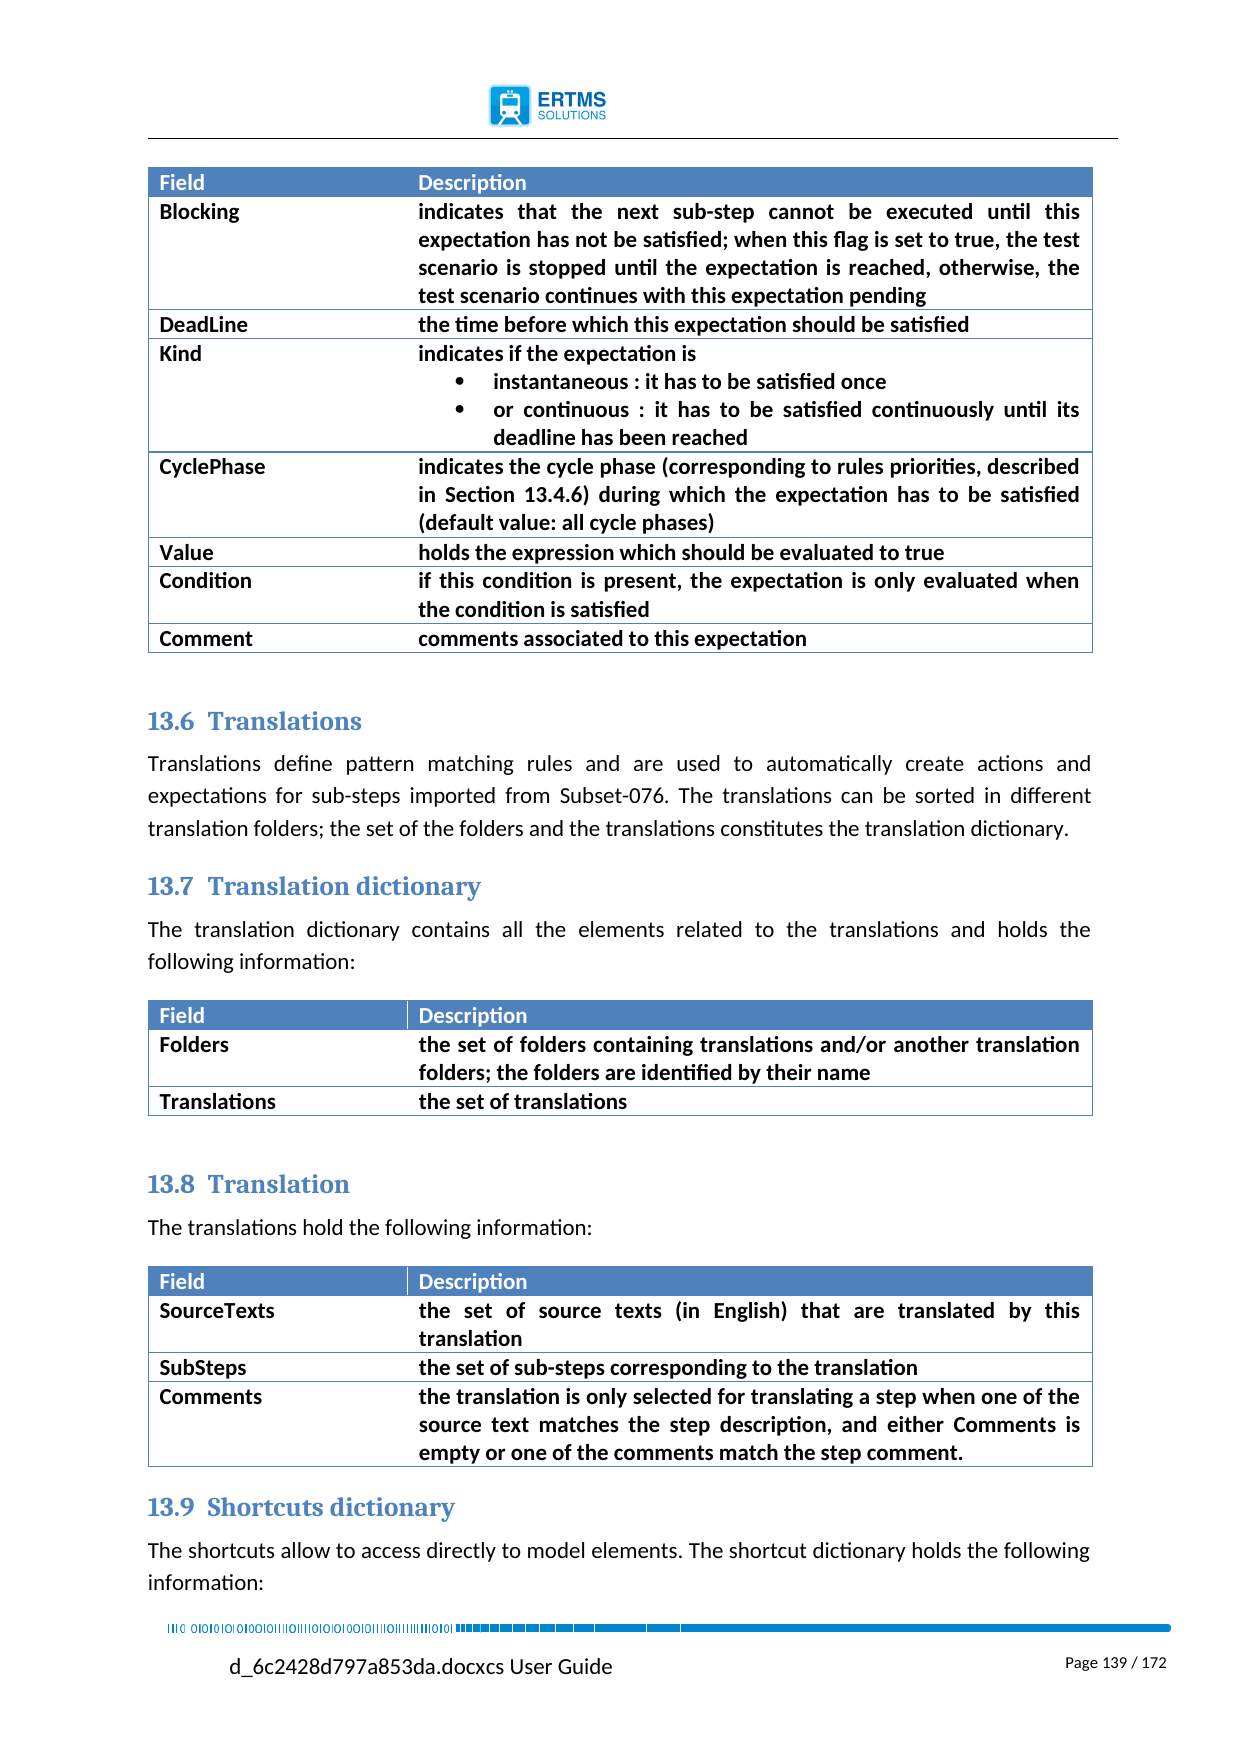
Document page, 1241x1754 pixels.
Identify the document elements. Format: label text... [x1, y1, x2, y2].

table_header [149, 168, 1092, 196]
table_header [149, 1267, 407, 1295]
text The shortcuts allow to access directly to model elements. The shortcut dictionary holds the following information: [148, 1536, 1093, 1596]
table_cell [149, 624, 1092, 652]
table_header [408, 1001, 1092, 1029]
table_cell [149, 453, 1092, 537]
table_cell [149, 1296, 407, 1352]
picture [477, 73, 617, 138]
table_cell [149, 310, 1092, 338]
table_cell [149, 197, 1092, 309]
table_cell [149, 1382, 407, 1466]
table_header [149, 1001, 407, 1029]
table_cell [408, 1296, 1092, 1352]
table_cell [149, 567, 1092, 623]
text The translation dictionary contains all the elements related to the translations and holds the following information: [148, 915, 1093, 975]
picture [167, 1624, 1171, 1633]
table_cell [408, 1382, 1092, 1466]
subtitle Shortcuts dictionary [148, 1492, 1093, 1523]
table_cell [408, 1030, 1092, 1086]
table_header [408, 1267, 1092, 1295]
subtitle Translation dictionary [148, 871, 1093, 902]
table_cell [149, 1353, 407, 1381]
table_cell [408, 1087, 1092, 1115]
text Translations define pattern matching rules and are used to automatically create actions and expectations for sub-steps imported from Subset-076. The translations can be sorted in different translation folders; the set of the folders and the translations constitutes the translation dictionary. [148, 749, 1093, 842]
subtitle Translations [148, 706, 1093, 737]
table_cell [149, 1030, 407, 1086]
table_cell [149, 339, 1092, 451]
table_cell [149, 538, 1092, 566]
text The translations hold the following information: [148, 1213, 1093, 1241]
subtitle Translation [148, 1169, 1093, 1200]
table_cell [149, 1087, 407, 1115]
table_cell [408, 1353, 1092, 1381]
